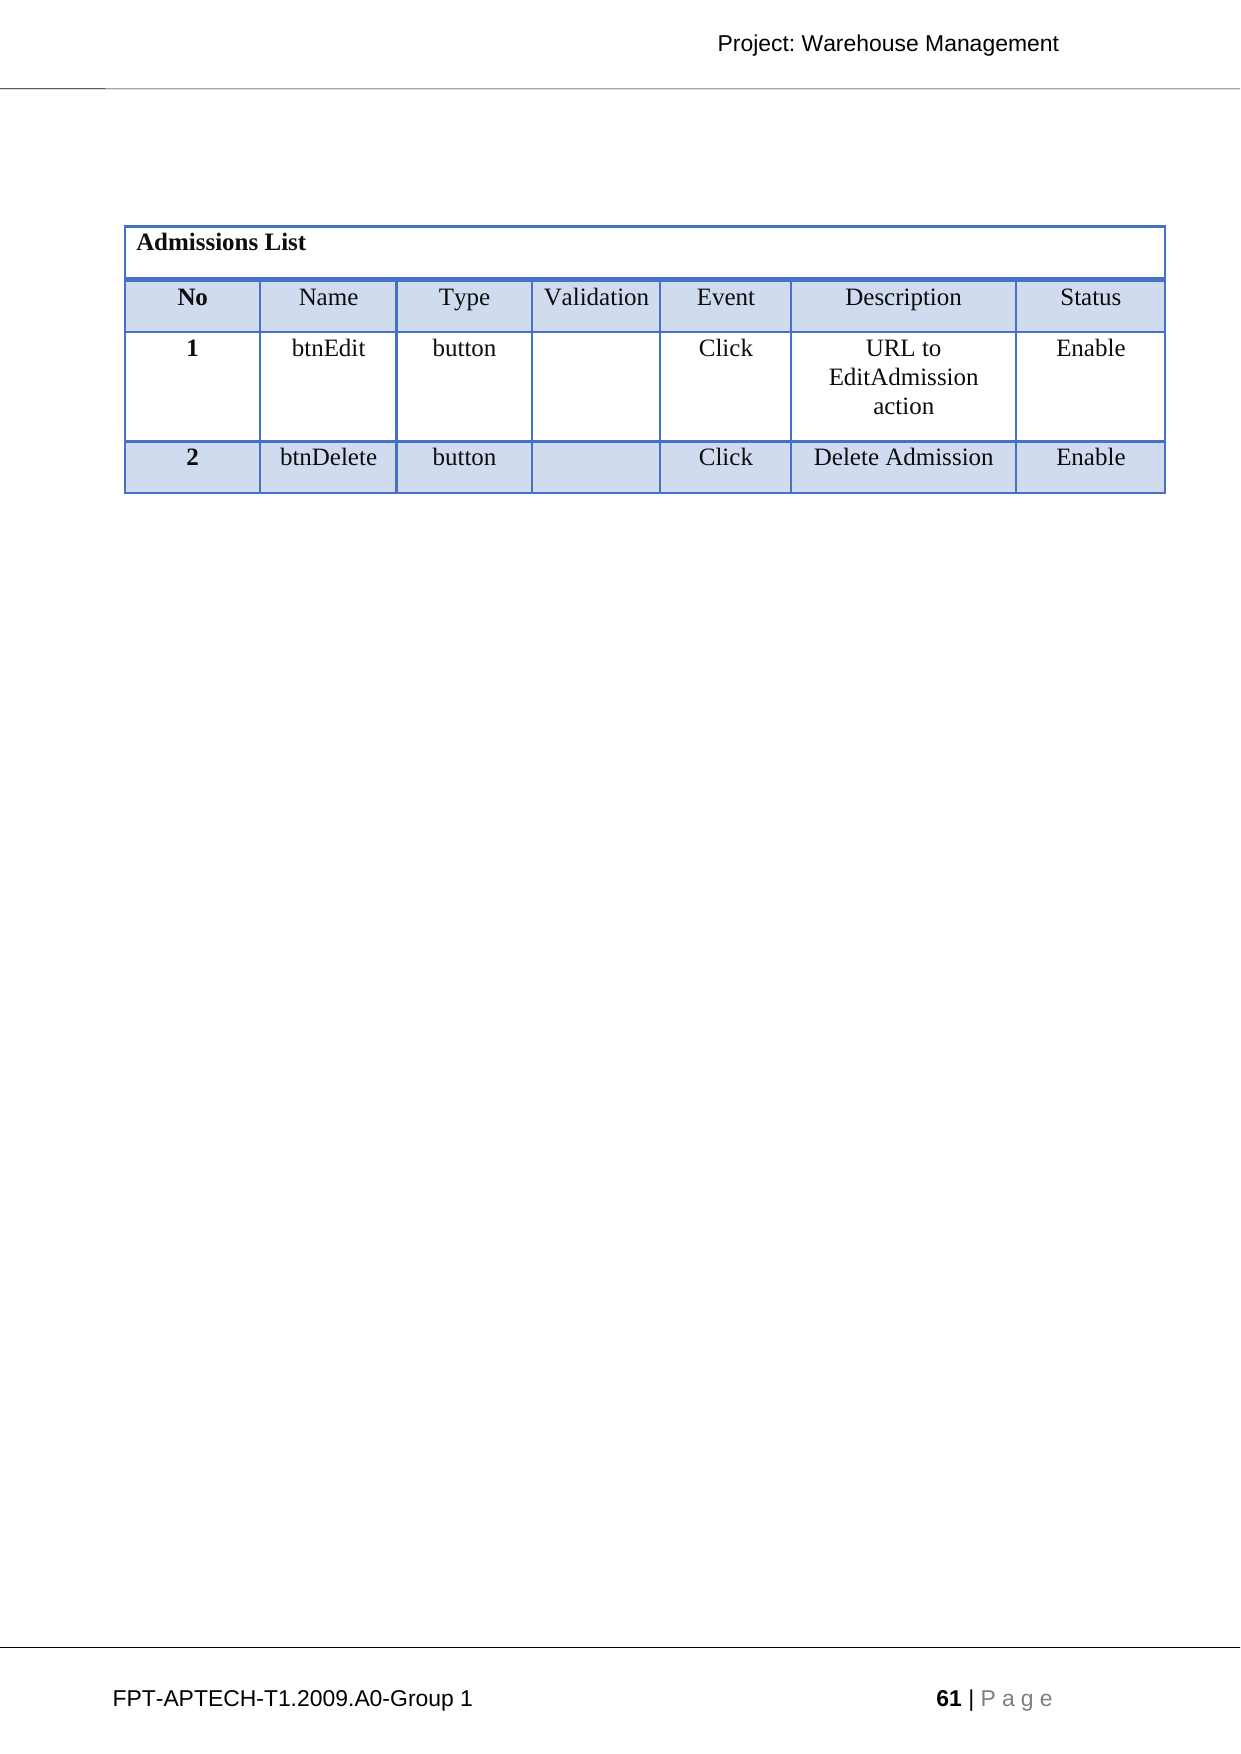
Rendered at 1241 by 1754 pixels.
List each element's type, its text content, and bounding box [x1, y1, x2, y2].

table_cell Status [1017, 282, 1164, 331]
table_cell btnDelete [261, 443, 395, 492]
table_cell btnEdit [261, 333, 395, 440]
table_cell [533, 443, 659, 492]
table_cell Description [792, 282, 1015, 331]
table_cell button [398, 443, 531, 492]
table_cell Validation [533, 282, 659, 331]
table_cell Click [661, 333, 790, 440]
table_cell 2 [126, 443, 259, 492]
table_cell Name [261, 282, 395, 331]
table_cell [533, 333, 659, 440]
table_cell Type [398, 282, 531, 331]
table_cell button [398, 333, 531, 440]
table_cell Enable [1017, 333, 1164, 440]
table_cell Enable [1017, 443, 1164, 492]
table_cell URL to EditAdmission action [792, 333, 1015, 440]
table_header Admissions List [126, 228, 1164, 277]
table_cell Event [661, 282, 790, 331]
table_cell Click [661, 443, 790, 492]
table_cell No [126, 282, 259, 331]
table_cell 1 [126, 333, 259, 440]
table_cell Delete Admission [792, 443, 1015, 492]
